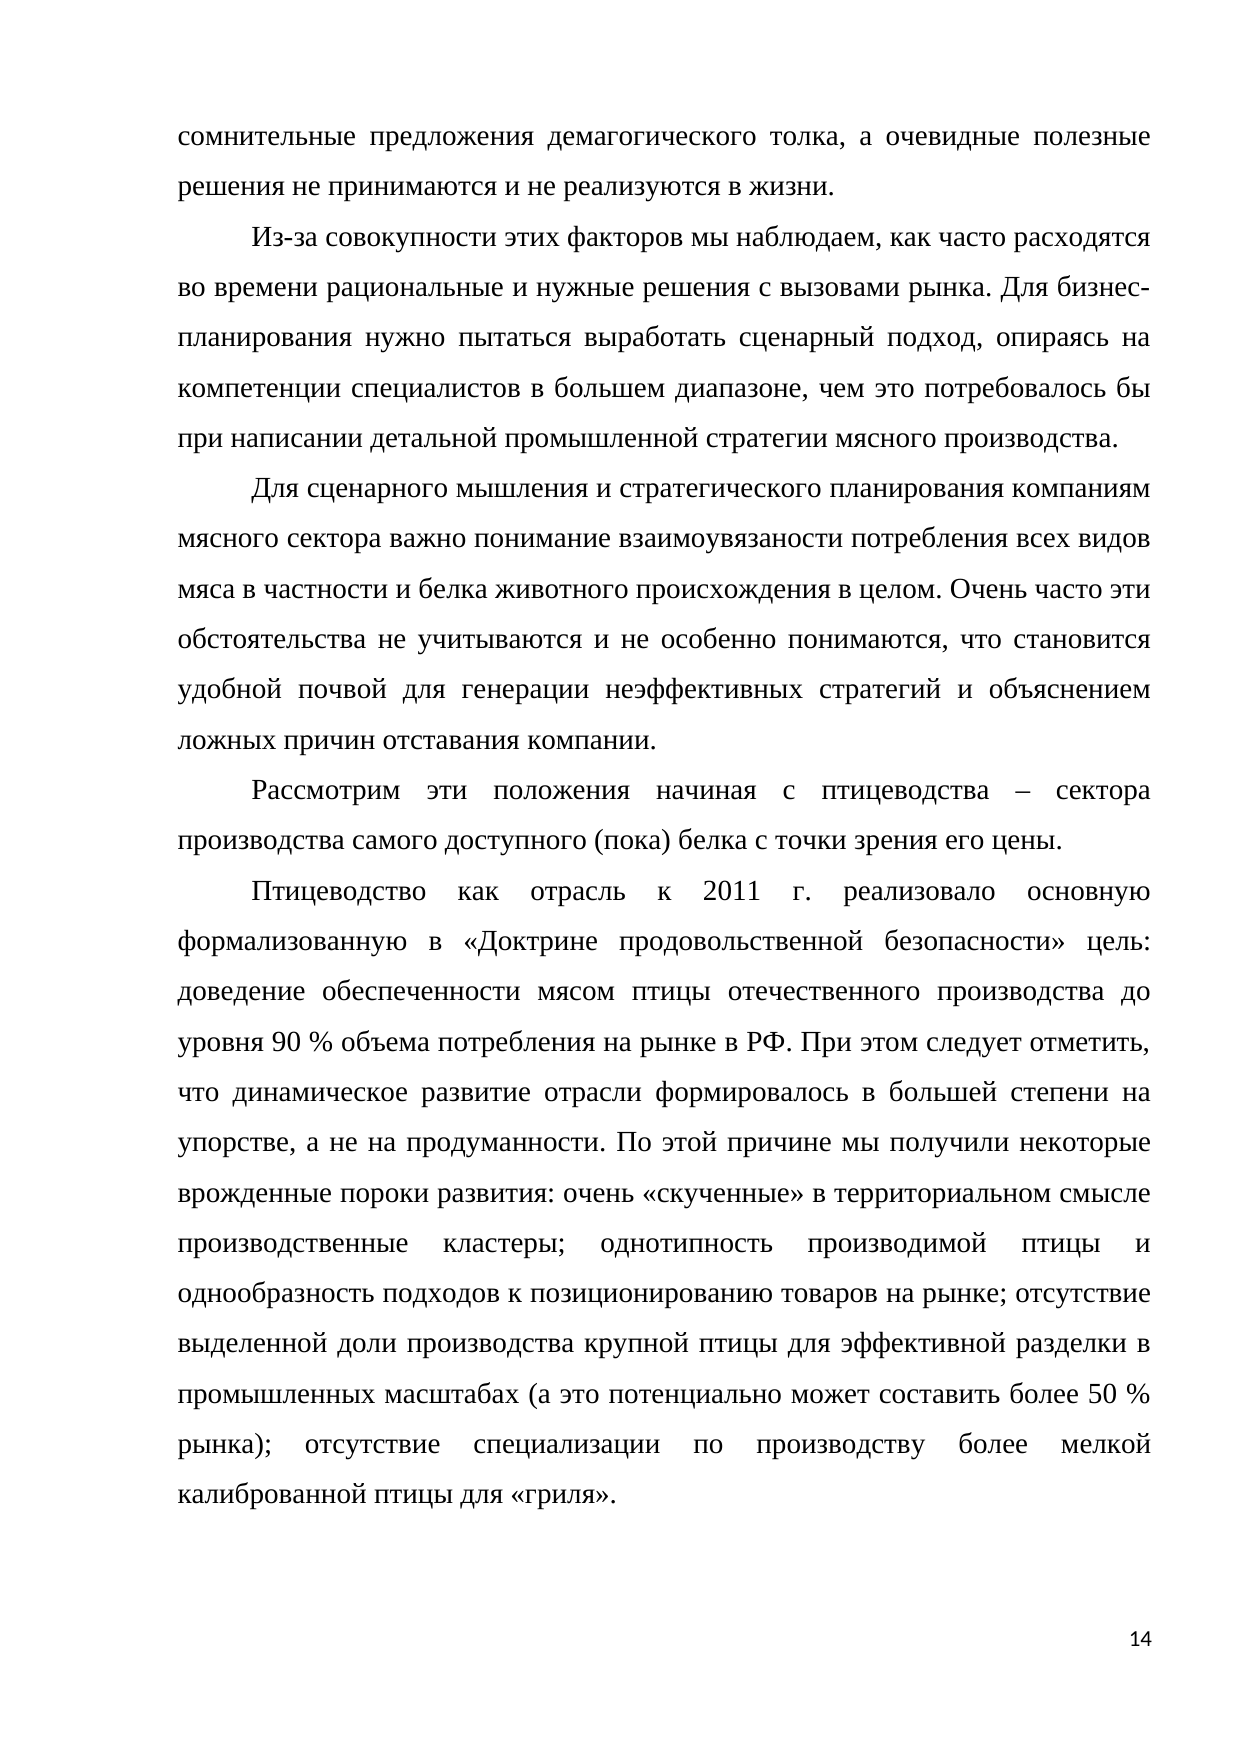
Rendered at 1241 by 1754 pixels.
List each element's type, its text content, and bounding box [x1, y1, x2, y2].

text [177, 118, 1152, 202]
text Для сценарного мышления и стратегического планирования компаниям мясного сектора важно понимание взаимоувязаности потребления всех видов мяса в частности и белка животного происхождения в целом. Очень часто эти обстоятельства не учитываются и не особенно понимаются, что становится удобной почвой для генерации неэффективных стратегий и объяснением ложных причин отставания компании. [177, 470, 1152, 755]
text Из-за совокупности этих факторов мы наблюдаем, как часто расходятся во времени рациональные и нужные решения с вызовами рынка. Для бизнес-планирования нужно пытаться выработать сценарный подход, опираясь на компетенции специалистов в большем диапазоне, чем это потребовалось бы при написании детальной промышленной стратегии мясного производства. [177, 219, 1152, 453]
text Рассмотрим эти положения начиная с птицеводства – сектора производства самого доступного (пока) белка с точки зрения его цены. [177, 772, 1152, 856]
text Птицеводство как отрасль к 2011 г. реализовало основную формализованную в «Доктрине продовольственной безопасности» цель: доведение обеспеченности мясом птицы отечественного производства до уровня 90 % объема потребления на рынке в РФ. При этом следует отметить, что динамическое развитие отрасли формировалось в большей степени на упорстве, а не на продуманности. По этой причине мы получили некоторые врожденные пороки развития: очень «скученные» в территориальном смысле производственные кластеры; однотипность производимой птицы и однообразность подходов к позиционированию товаров на рынке; отсутствие выделенной доли производства крупной птицы для эффективной разделки в промышленных масштабах (а это потенциально может составить более 50 % рынка); отсутствие специализации по производству более мелкой калиброванной птицы для «гриля». [177, 873, 1152, 1510]
